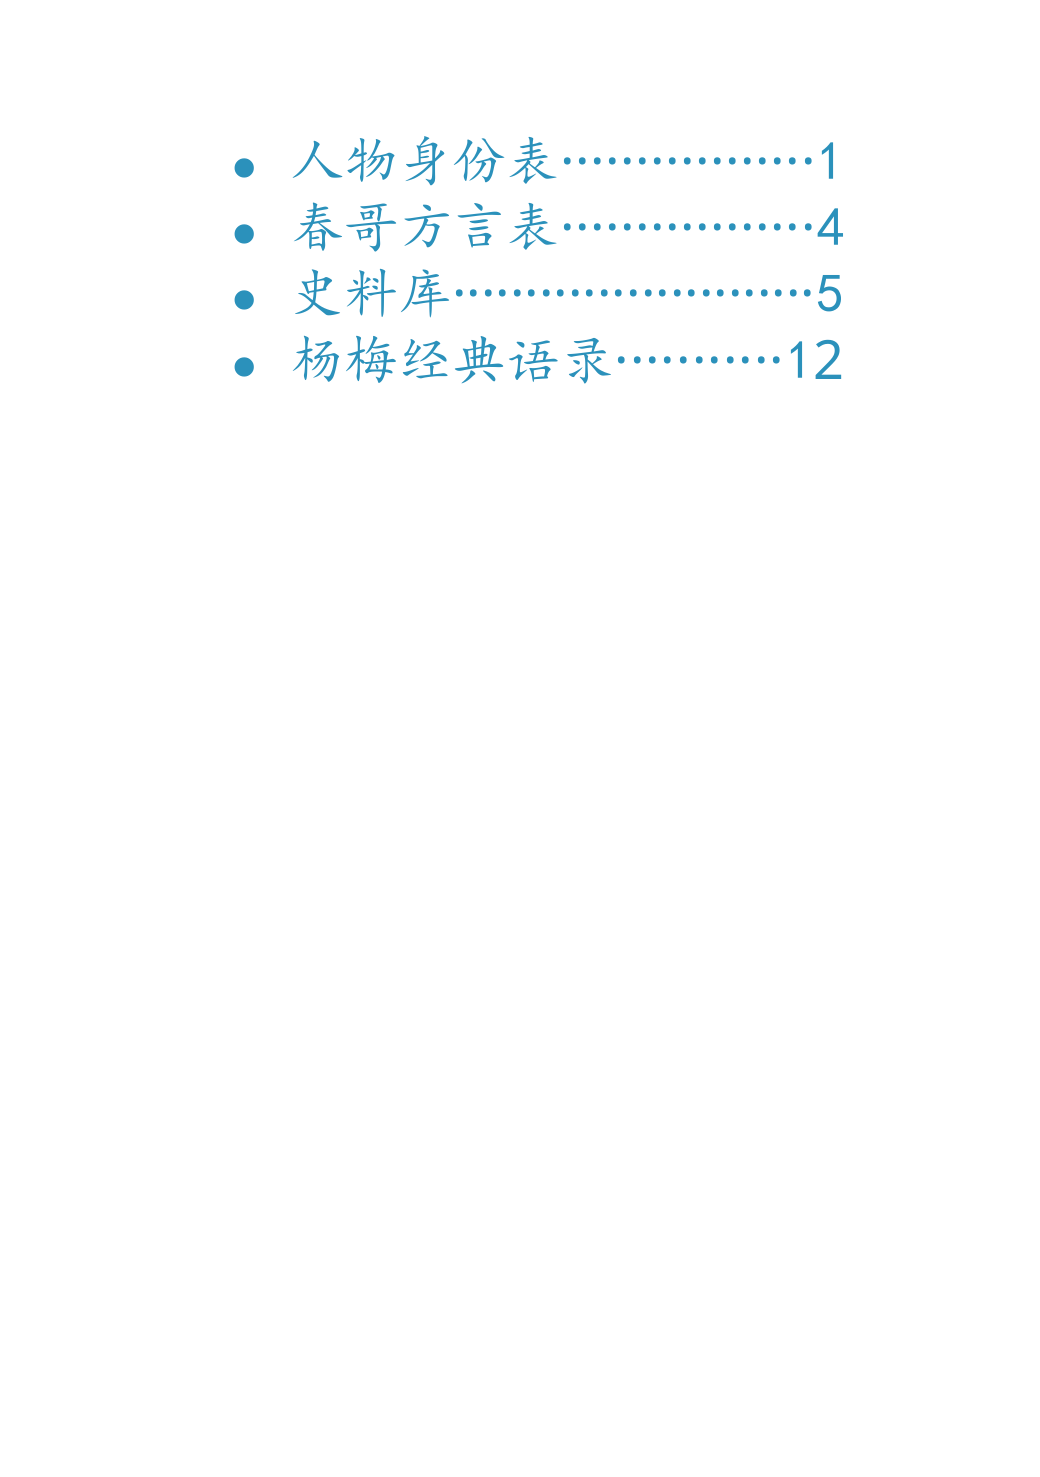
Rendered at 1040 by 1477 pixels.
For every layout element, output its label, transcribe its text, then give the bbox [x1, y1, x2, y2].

list 史料库 5 [232, 256, 852, 323]
list 人物身份表 1 [232, 123, 852, 190]
list 春哥方言表 4 [232, 190, 852, 256]
list 杨梅经典语录 9 [232, 323, 852, 389]
